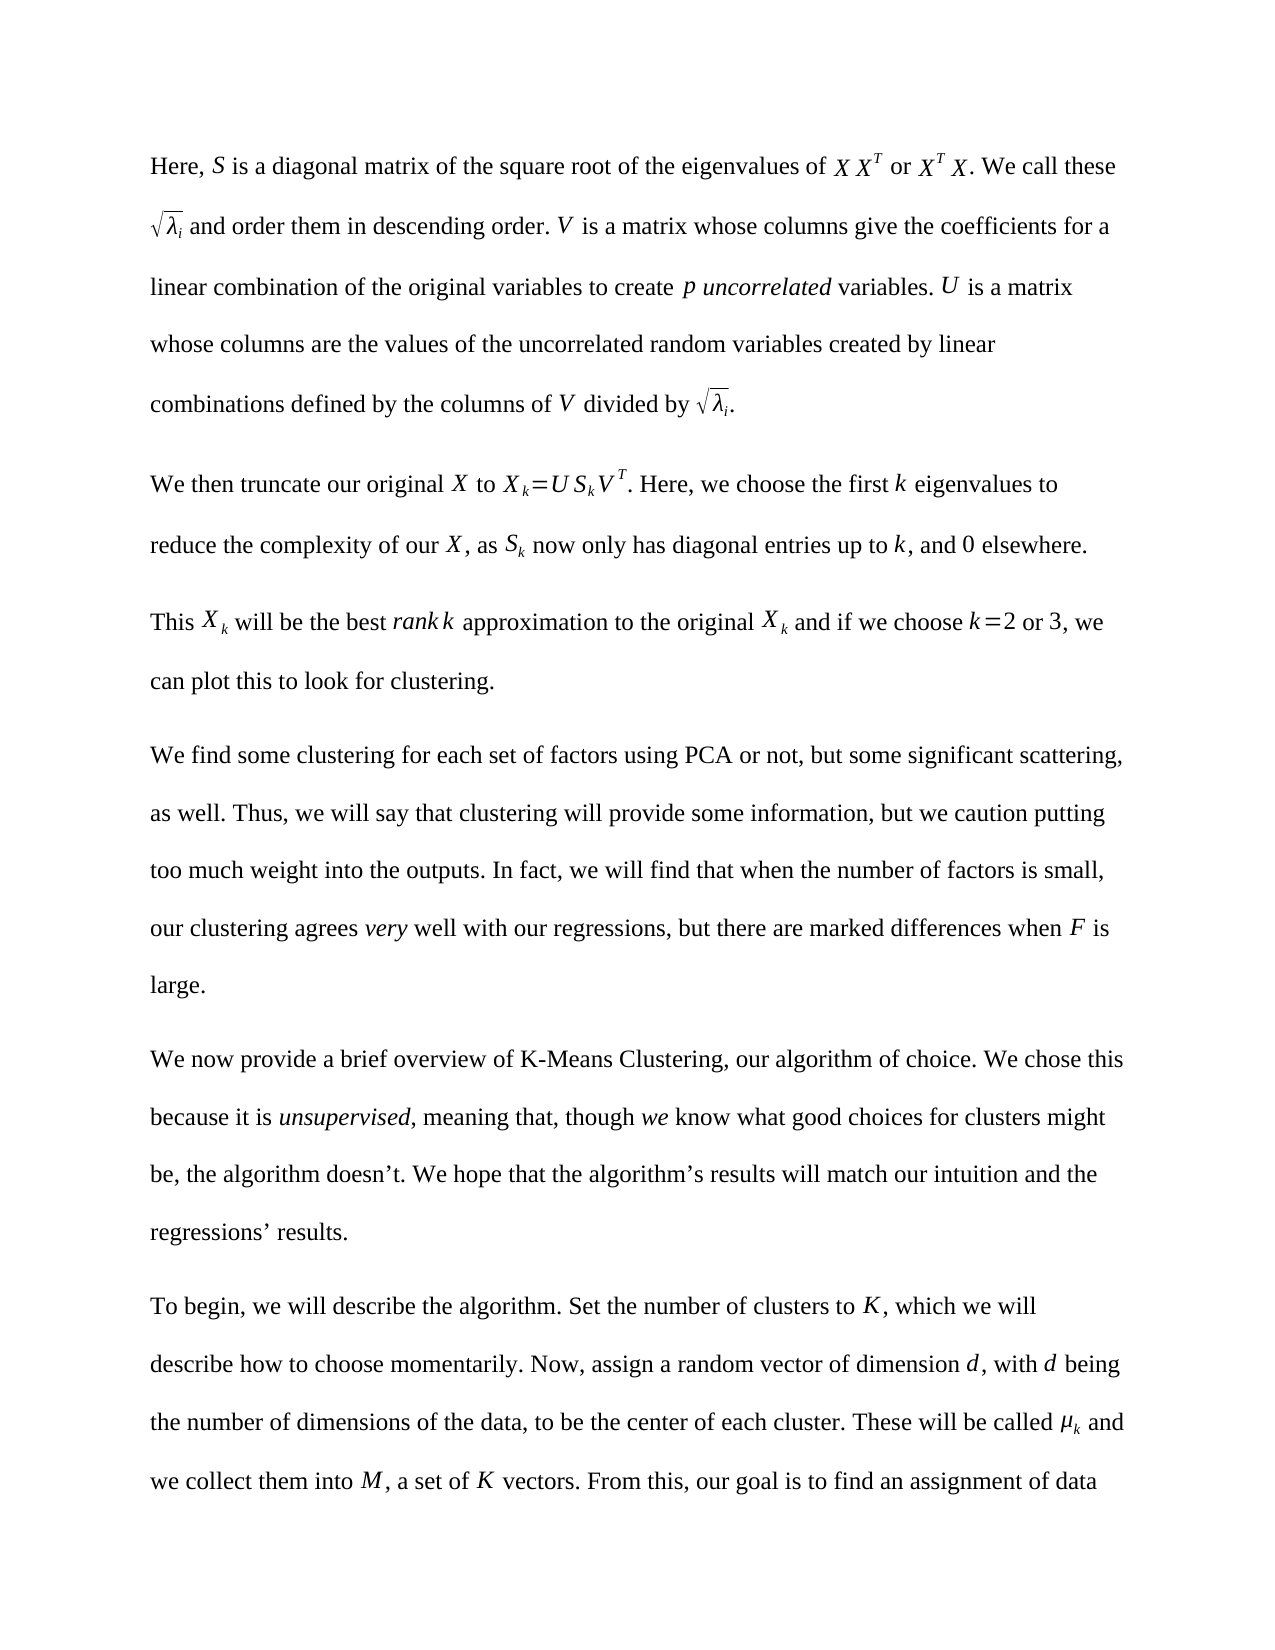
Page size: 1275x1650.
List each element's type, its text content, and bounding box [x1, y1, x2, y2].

text This will be the best approximation to the original and if we choose or , we can plot this to look for clustering. [150, 606, 1125, 695]
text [150, 1291, 1125, 1495]
text We find some clustering for each set of factors using PCA or not, but some significant scattering, as well. Thus, we will say that clustering will provide some information, but we caution putting too much weight into the outputs. In fact, we will find that when the number of factors is small, our clustering agrees very well with our regressions, but there are marked differences when is large. [150, 740, 1125, 999]
text Here, is a diagonal matrix of the square root of the eigenvalues of or . We call these and order them in descending order. is a matrix whose columns give the coefficients for a linear combination of the original variables to create uncorrelated variables. is a matrix whose columns are the values of the uncorrelated random variables created by linear combinations defined by the columns of divided by . [150, 150, 1125, 420]
text We now provide a brief overview of K-Means Clustering, our algorithm of choice. We chose this because it is unsupervised, meaning that, though we know what good choices for clusters might be, the algorithm doesn’t. We hope that the algorithm’s results will match our intuition and the regressions’ results. [150, 1044, 1125, 1246]
text We then truncate our original to . Here, we choose the first eigenvalues to reduce the complexity of our , as now only has diagonal entries up to , and elsewhere. [150, 466, 1125, 561]
